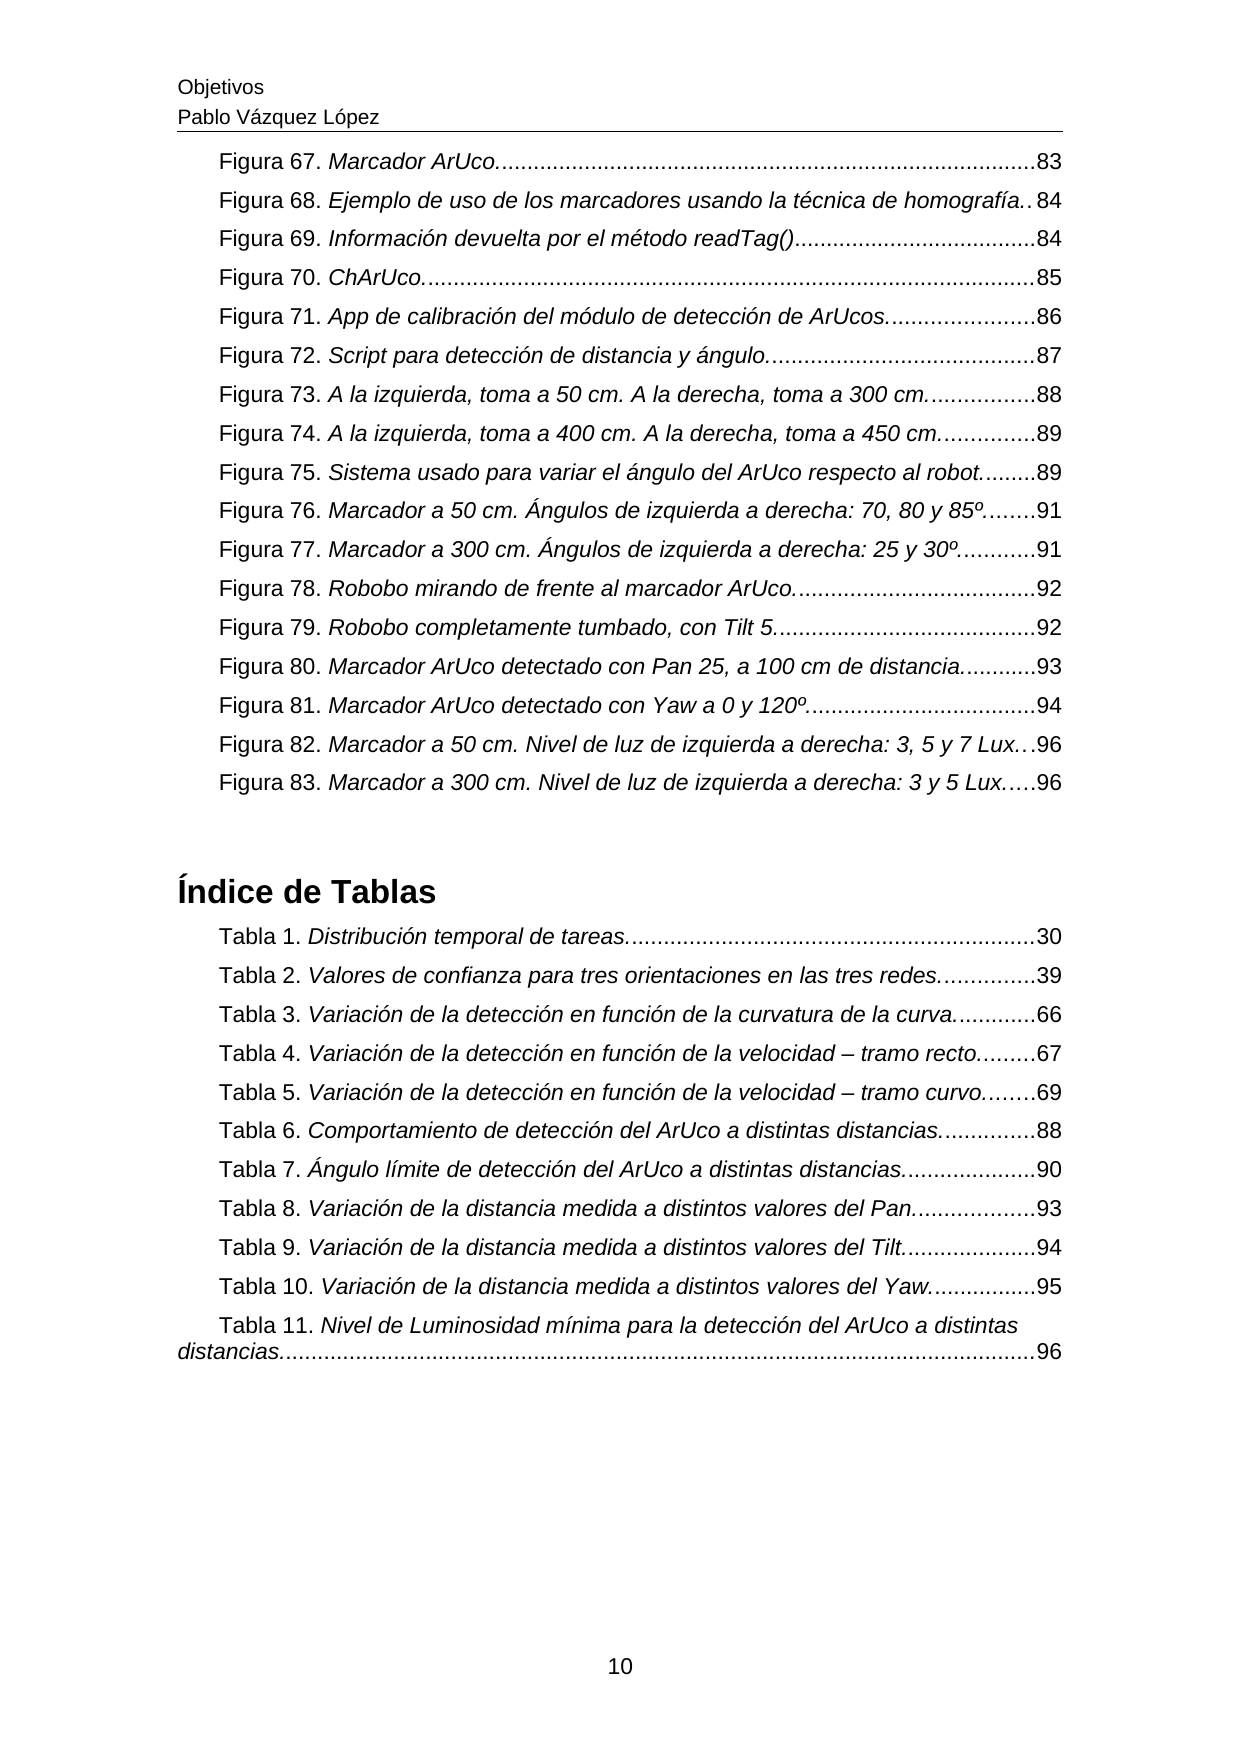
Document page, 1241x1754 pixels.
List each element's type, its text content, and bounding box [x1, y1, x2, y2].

text Figura 77. Marcador a 300 cm. Ángulos de izquierda a derecha: 25 y 30º. 91 [177, 536, 1063, 563]
text Tabla 1. Distribución temporal de tareas. 30 [177, 923, 1063, 949]
text Figura 71. App de calibración del módulo de detección de ArUcos. 86 [177, 303, 1063, 329]
text Tabla 2. Valores de confianza para tres orientaciones en las tres redes. 39 [177, 962, 1063, 988]
text Figura 74. A la izquierda, toma a 400 cm. A la derecha, toma a 450 cm. 89 [177, 420, 1063, 446]
text Tabla 7. Ángulo límite de detección del ArUco a distintas distancias. 90 [177, 1156, 1063, 1182]
text Figura 68. Ejemplo de uso de los marcadores usando la técnica de homografía. 84 [177, 187, 1063, 213]
text Figura 78. Robobo mirando de frente al marcador ArUco. 92 [177, 575, 1063, 601]
text Figura 79. Robobo completamente tumbado, con Tilt 5. 92 [177, 614, 1063, 640]
text Figura 73. A la izquierda, toma a 50 cm. A la derecha, toma a 300 cm. 88 [177, 381, 1063, 407]
text Tabla 10. Variación de la distancia medida a distintos valores del Yaw. 95 [177, 1273, 1063, 1299]
text Figura 80. Marcador ArUco detectado con Pan 25, a 100 cm de distancia. 93 [177, 653, 1063, 679]
text Tabla 4. Variación de la detección en función de la velocidad – tramo recto. 67 [177, 1039, 1063, 1066]
text Figura 82. Marcador a 50 cm. Nivel de luz de izquierda a derecha: 3, 5 y 7 Lux. 96 [177, 731, 1063, 757]
text Índice de Tablas [177, 872, 1063, 911]
text Figura 67. Marcador ArUco. 83 [177, 148, 1063, 174]
text Figura 81. Marcador ArUco detectado con Yaw a 0 y 120º. 94 [177, 692, 1063, 718]
text Tabla 5. Variación de la detección en función de la velocidad – tramo curvo. 69 [177, 1078, 1063, 1105]
text Tabla 11. Nivel de Luminosidad mínima para la detección del ArUco a distintas distancias. 96 [177, 1312, 1063, 1364]
text Tabla 8. Variación de la distancia medida a distintos valores del Pan. 93 [177, 1195, 1063, 1221]
text Figura 69. Información devuelta por el método readTag() 84 [177, 225, 1063, 252]
text Figura 83. Marcador a 300 cm. Nivel de luz de izquierda a derecha: 3 y 5 Lux. 96 [177, 769, 1063, 796]
text Tabla 6. Comportamiento de detección del ArUco a distintas distancias. 88 [177, 1117, 1063, 1144]
text Figura 75. Sistema usado para variar el ángulo del ArUco respecto al robot. 89 [177, 458, 1063, 485]
text Tabla 9. Variación de la distancia medida a distintos valores del Tilt. 94 [177, 1234, 1063, 1260]
text Figura 72. Script para detección de distancia y ángulo. 87 [177, 342, 1063, 368]
text Figura 76. Marcador a 50 cm. Ángulos de izquierda a derecha: 70, 80 y 85º. 91 [177, 497, 1063, 524]
text Figura 70. ChArUco. 85 [177, 264, 1063, 291]
text Tabla 3. Variación de la detección en función de la curvatura de la curva. 66 [177, 1001, 1063, 1027]
